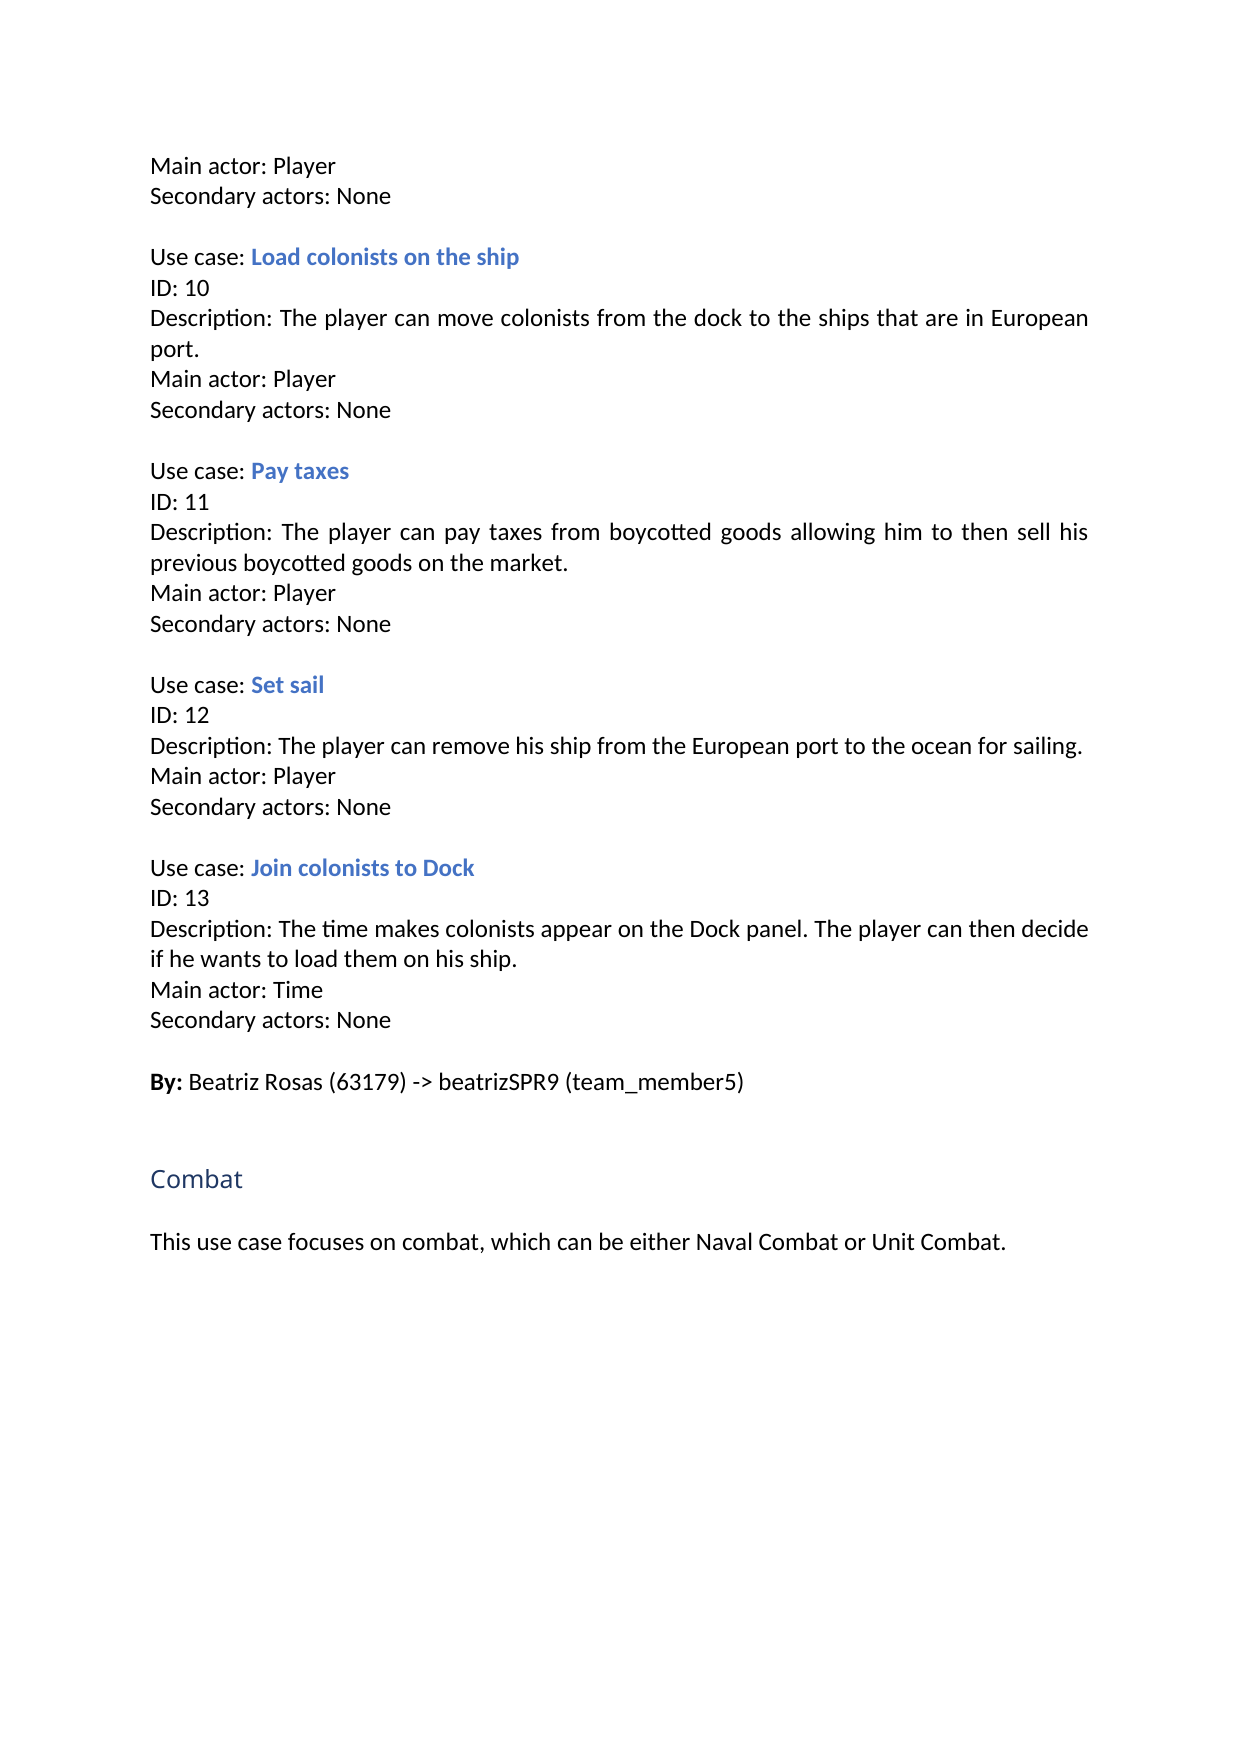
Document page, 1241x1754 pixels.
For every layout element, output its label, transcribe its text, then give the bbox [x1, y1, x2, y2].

text ID: 10 [150, 272, 1090, 303]
text Secondary actors: None [150, 608, 1090, 638]
text Description: The time makes colonists appear on the Dock panel. The player can then decide if he wants to load them on his ship. [150, 913, 1090, 974]
text Description: The player can move colonists from the dock to the ships that are in European port. [150, 303, 1090, 364]
text Description: The player can remove his ship from the European port to the ocean for sailing. [150, 730, 1090, 760]
text Main actor: Player [150, 150, 1090, 181]
text Secondary actors: None [150, 1004, 1090, 1035]
text Description: The player can pay taxes from boycotted goods allowing him to then sell his previous boycotted goods on the market. [150, 516, 1090, 577]
text Use case: Load colonists on the ship [150, 242, 1090, 272]
text ID: 11 [150, 486, 1090, 516]
text Main actor: Player [150, 364, 1090, 394]
text ID: 13 [150, 882, 1090, 913]
text Main actor: Player [150, 577, 1090, 608]
text Use case: Join colonists to Dock [150, 852, 1090, 882]
text Secondary actors: None [150, 394, 1090, 425]
subtitle Combat [150, 1161, 1090, 1195]
text Main actor: Player [150, 760, 1090, 791]
text Secondary actors: None [150, 791, 1090, 821]
text This use case focuses on combat, which can be either Naval Combat or Unit Combat. [150, 1226, 1090, 1256]
text Use case: Set sail [150, 669, 1090, 699]
text Secondary actors: None [150, 181, 1090, 211]
text Use case: Pay taxes [150, 455, 1090, 486]
text Main actor: Time [150, 974, 1090, 1004]
text ID: 12 [150, 699, 1090, 730]
text By: Beatriz Rosas (63179) -> beatrizSPR9 (team_member5) [150, 1066, 1090, 1096]
